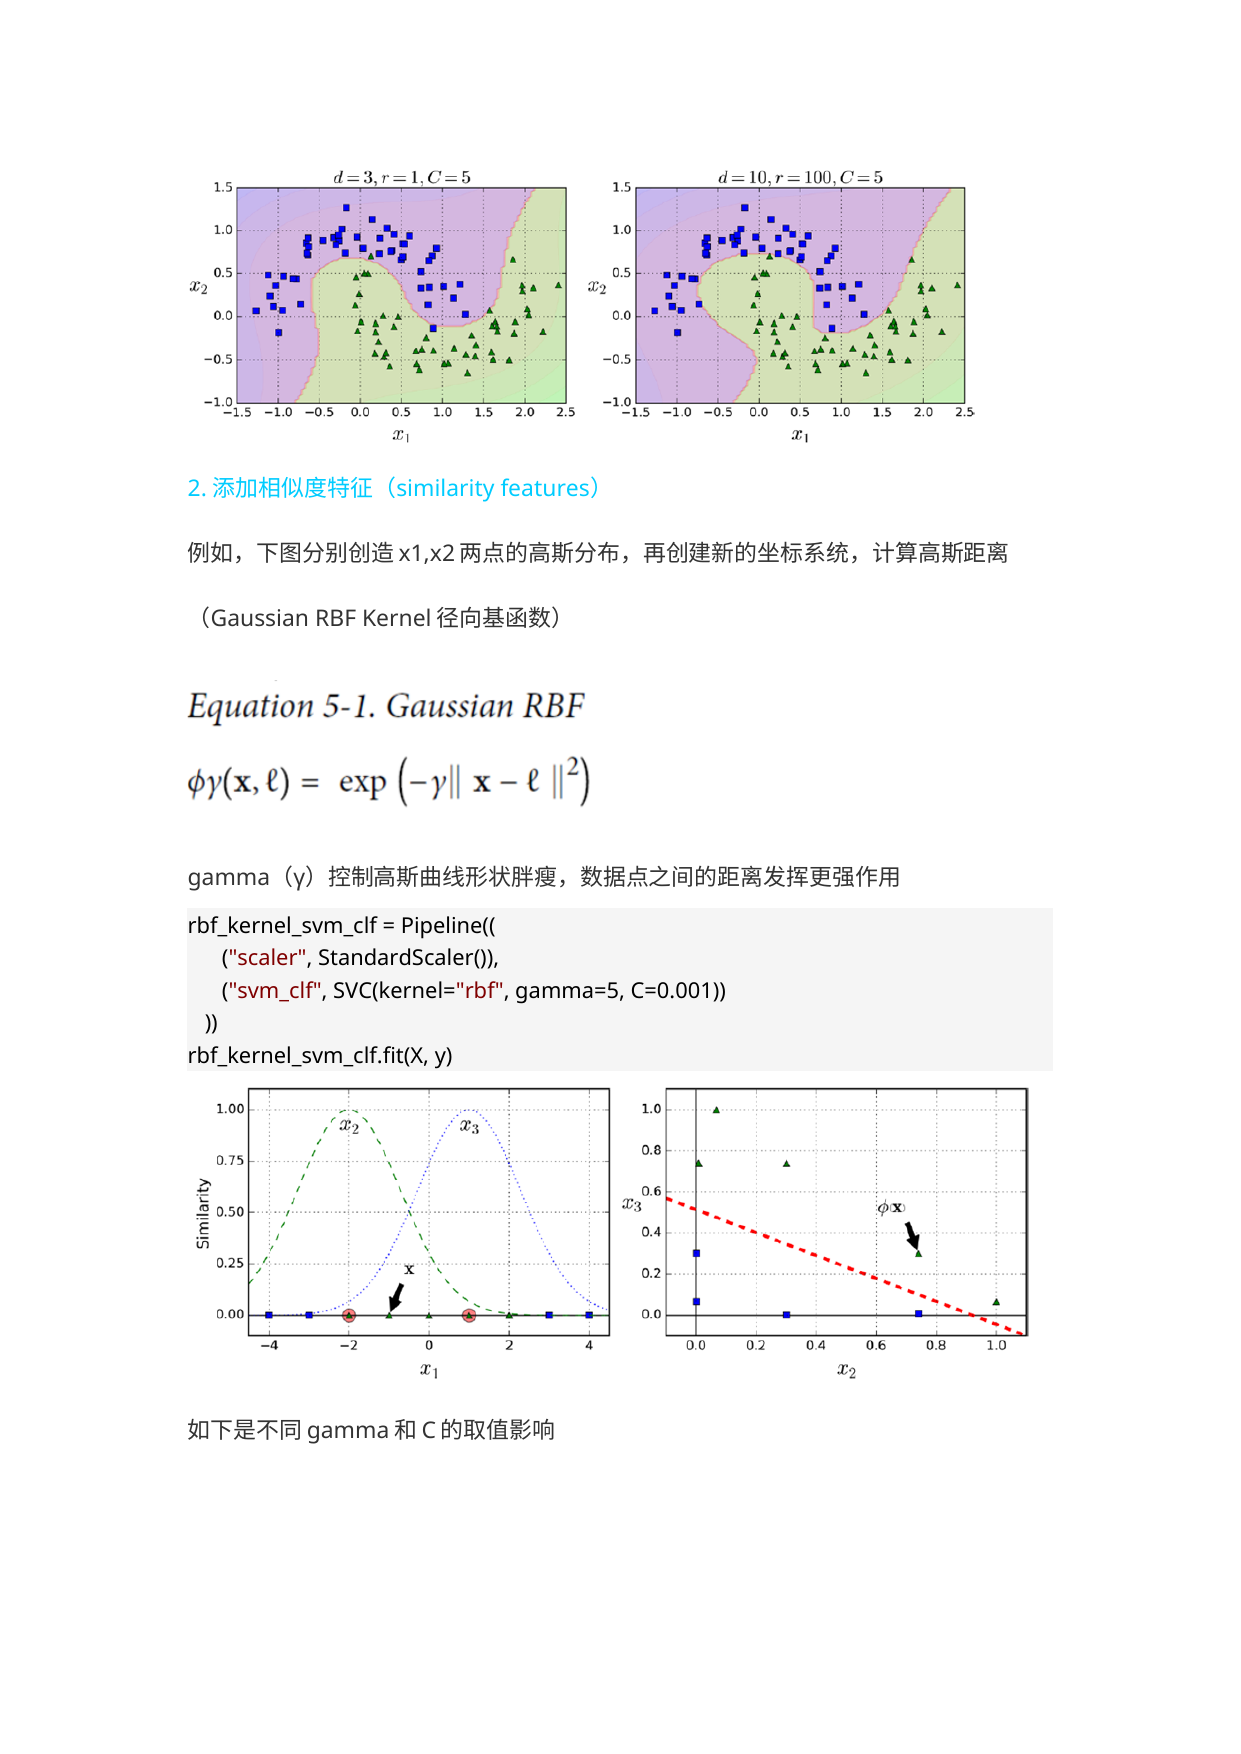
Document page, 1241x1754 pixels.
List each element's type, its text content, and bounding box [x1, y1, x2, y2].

picture [187, 680, 594, 812]
text )) [187, 1006, 1053, 1038]
text 2. 添加相似度特征（similarity features） [187, 454, 1053, 519]
text rbf_kernel_svm_clf.fit(X, y) [187, 1038, 1053, 1071]
text rbf_kernel_svm_clf = Pipeline(( [187, 908, 1053, 941]
text ("scaler", StandardScaler()), [187, 941, 1053, 973]
text 例如，下图分别创造x1,x2两点的高斯分布，再创建新的坐标系统，计算高斯距离（Gaussian RBF Kernel径向基函数） [187, 519, 1053, 649]
picture [187, 1080, 1037, 1387]
text ("svm_clf", SVC(kernel="rbf", gamma=5, C=0.001)) [187, 973, 1053, 1006]
text gamma（γ）控制高斯曲线形状胖瘦，数据点之间的距离发挥更强作用 [187, 843, 1053, 908]
text 如下是不同gamma和C的取值影响 [187, 1396, 1053, 1461]
picture [187, 167, 986, 450]
